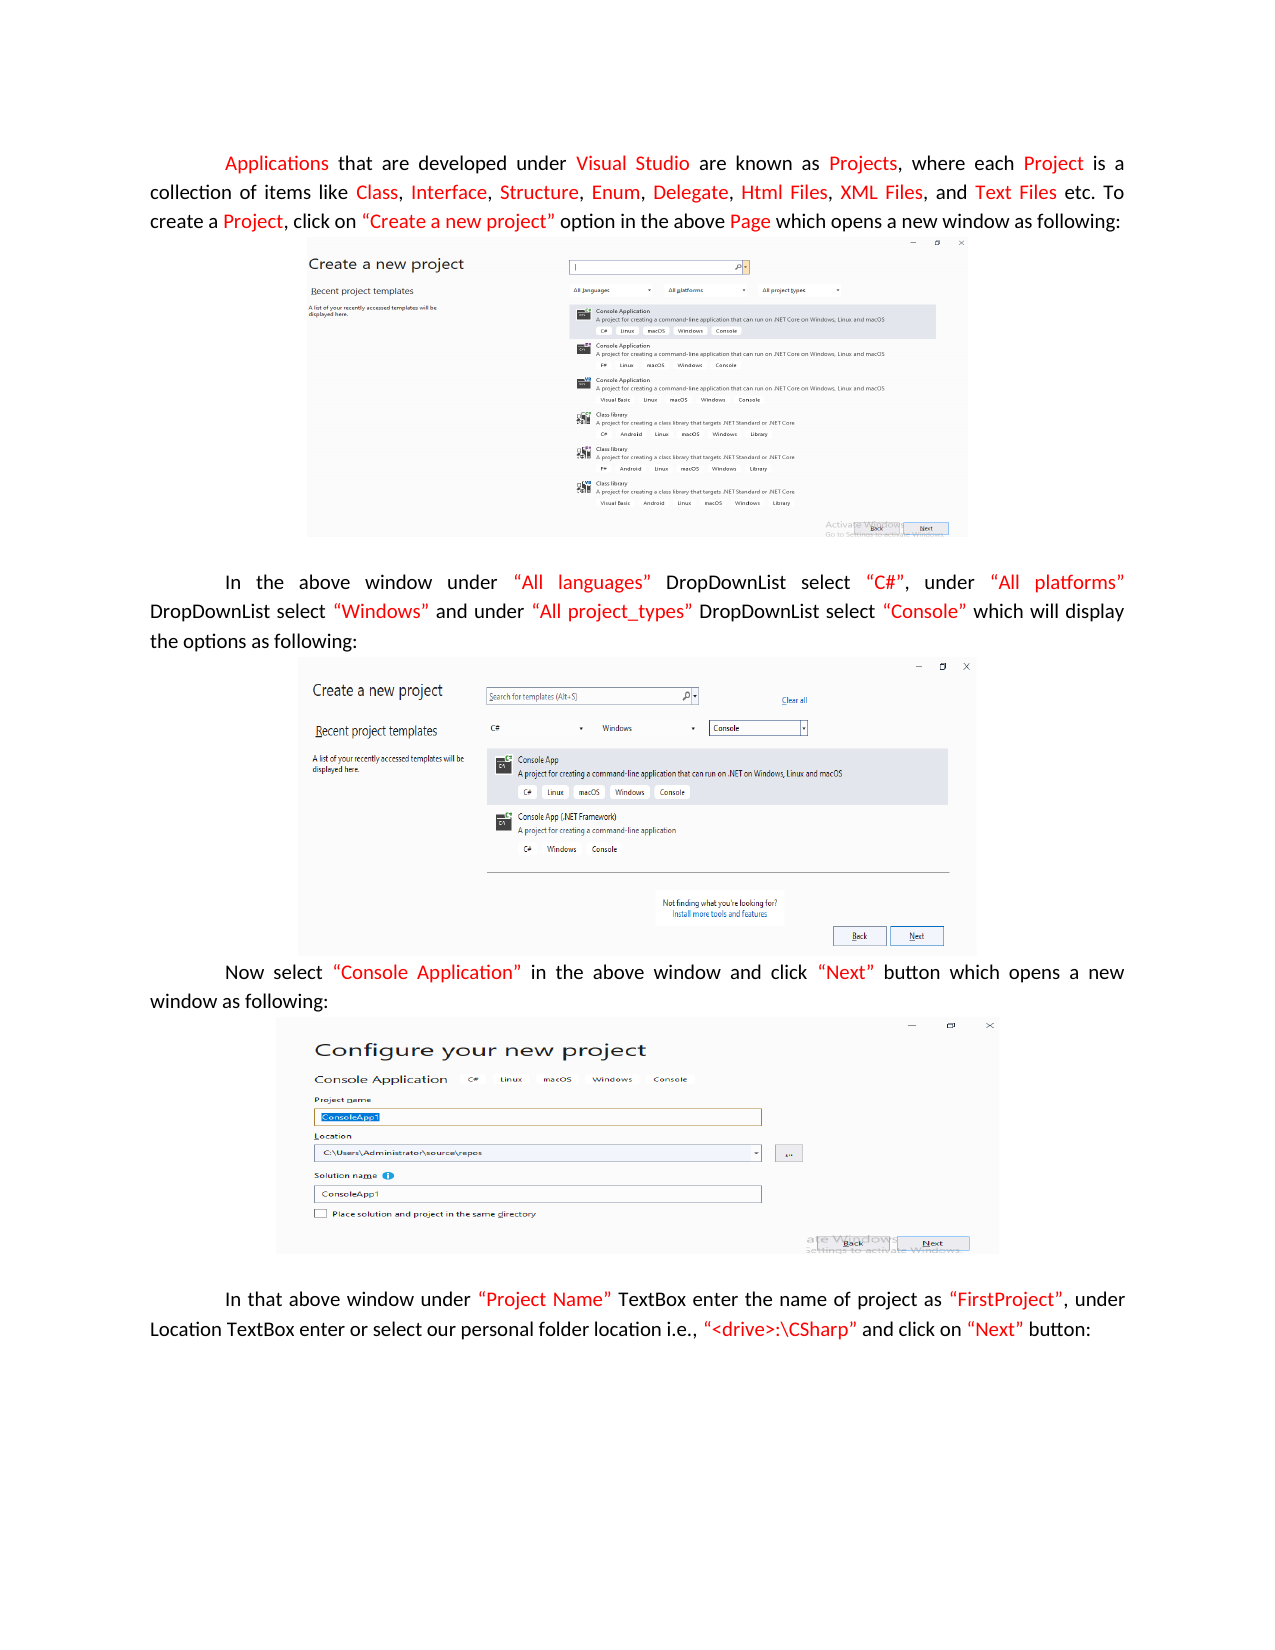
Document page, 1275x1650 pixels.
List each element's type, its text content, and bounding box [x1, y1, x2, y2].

picture [275, 1017, 1000, 1254]
text Applications that are developed under Visual Studio are known as Projects, where each Project is a collection of items like Class, Interface, Structure, Enum, Delegate, Html Files, XML Files, and Text Files etc. To create a Project, click on “Create a new project” option in the above Page which opens a new window as following: [150, 150, 1125, 234]
text In the above window under “All languages” DropDownList select “C#”, under “All platforms” DropDownList select “Windows” and under “All project_types” DropDownList select “Console” which will display the options as following: [150, 569, 1125, 653]
picture [307, 237, 968, 537]
picture [298, 657, 977, 956]
text In that above window under “Project Name” TextBox enter the name of project as “FirstProject”, under Location TextBox enter or select our personal folder location i.e., “<drive>:\CSharp” and click on “Next” button: [150, 1287, 1125, 1341]
text Now select “Console Application” in the above window and click “Next” button which opens a new window as following: [150, 959, 1125, 1014]
